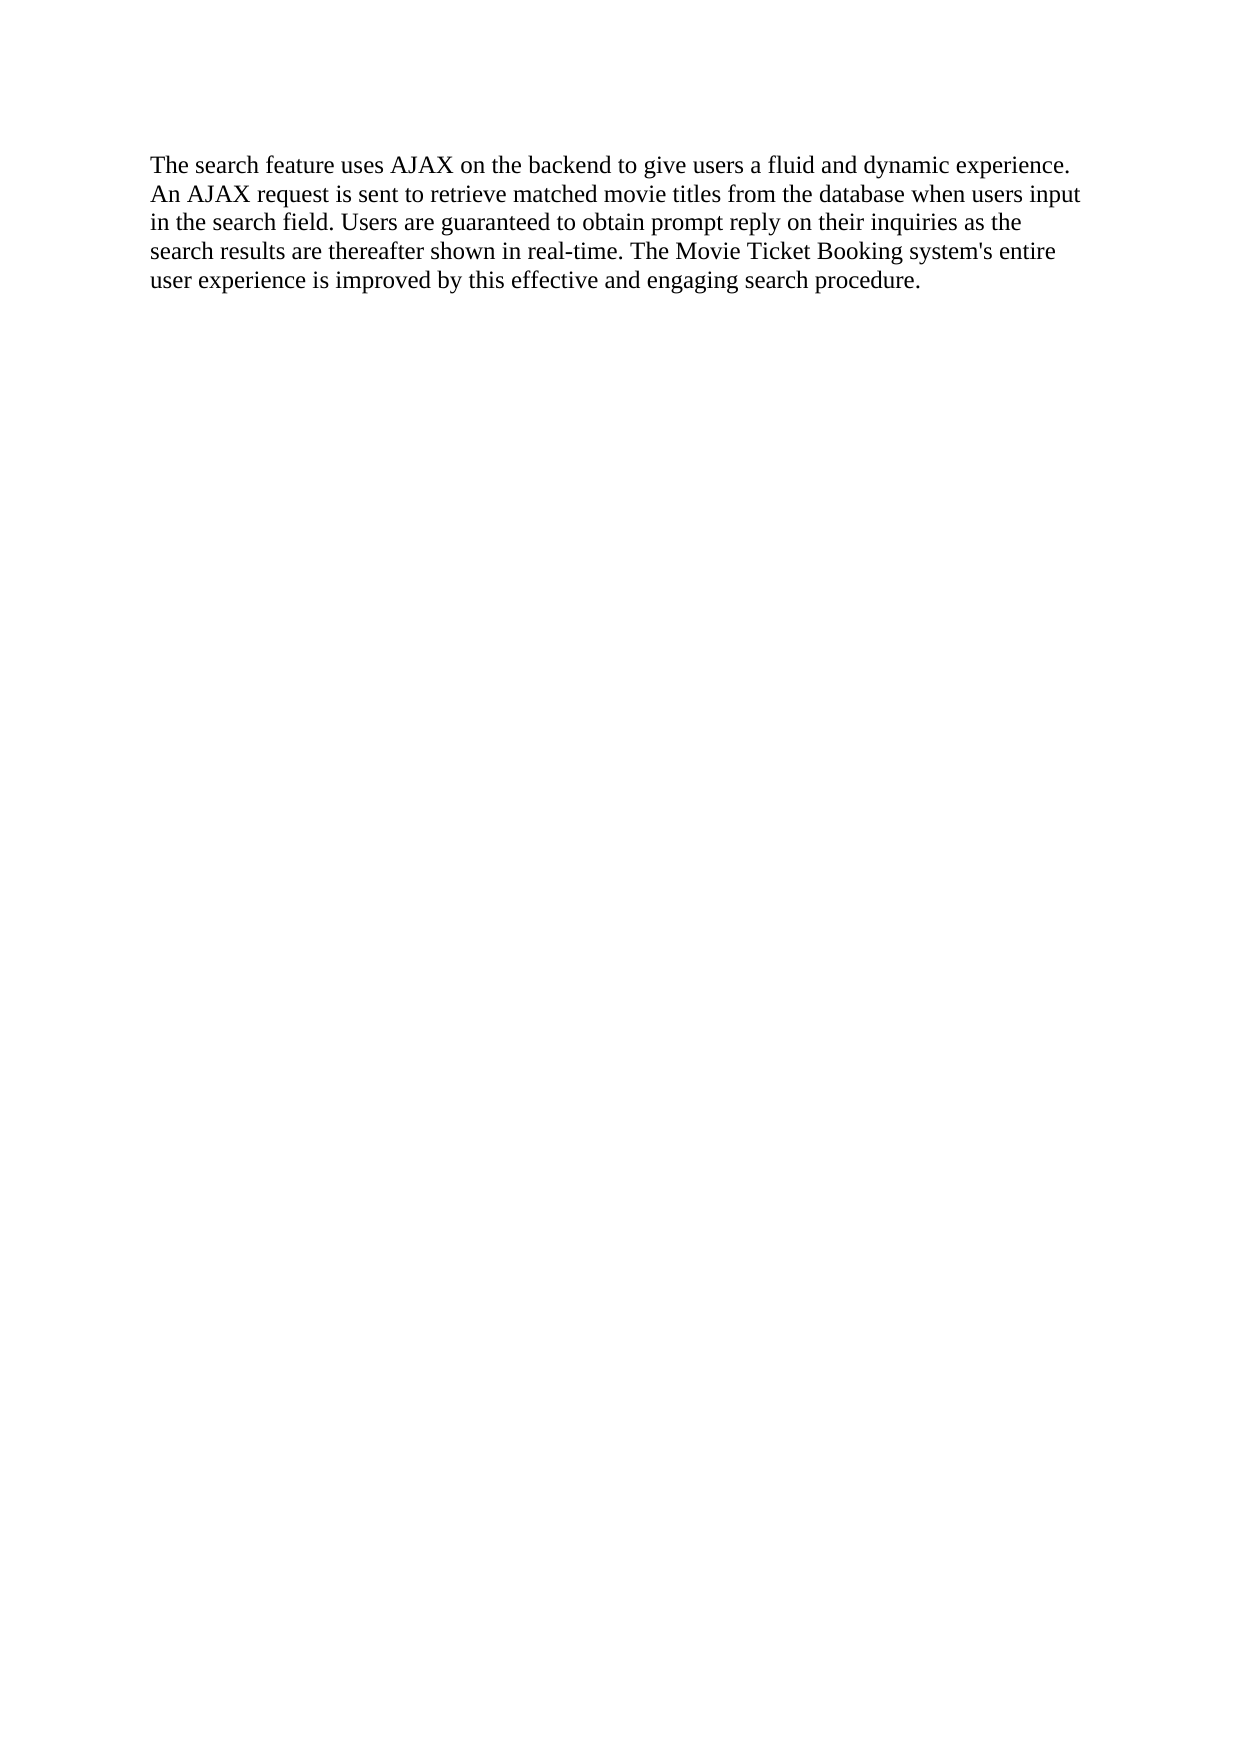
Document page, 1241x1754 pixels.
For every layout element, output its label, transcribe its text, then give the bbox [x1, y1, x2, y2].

text The search feature uses AJAX on the backend to give users a fluid and dynamic experience. An AJAX request is sent to retrieve matched movie titles from the database when users input in the search field. Users are guaranteed to obtain prompt reply on their inquiries as the search results are thereafter shown in real-time. The Movie Ticket Booking system's entire user experience is improved by this effective and engaging search procedure. [150, 150, 1090, 294]
